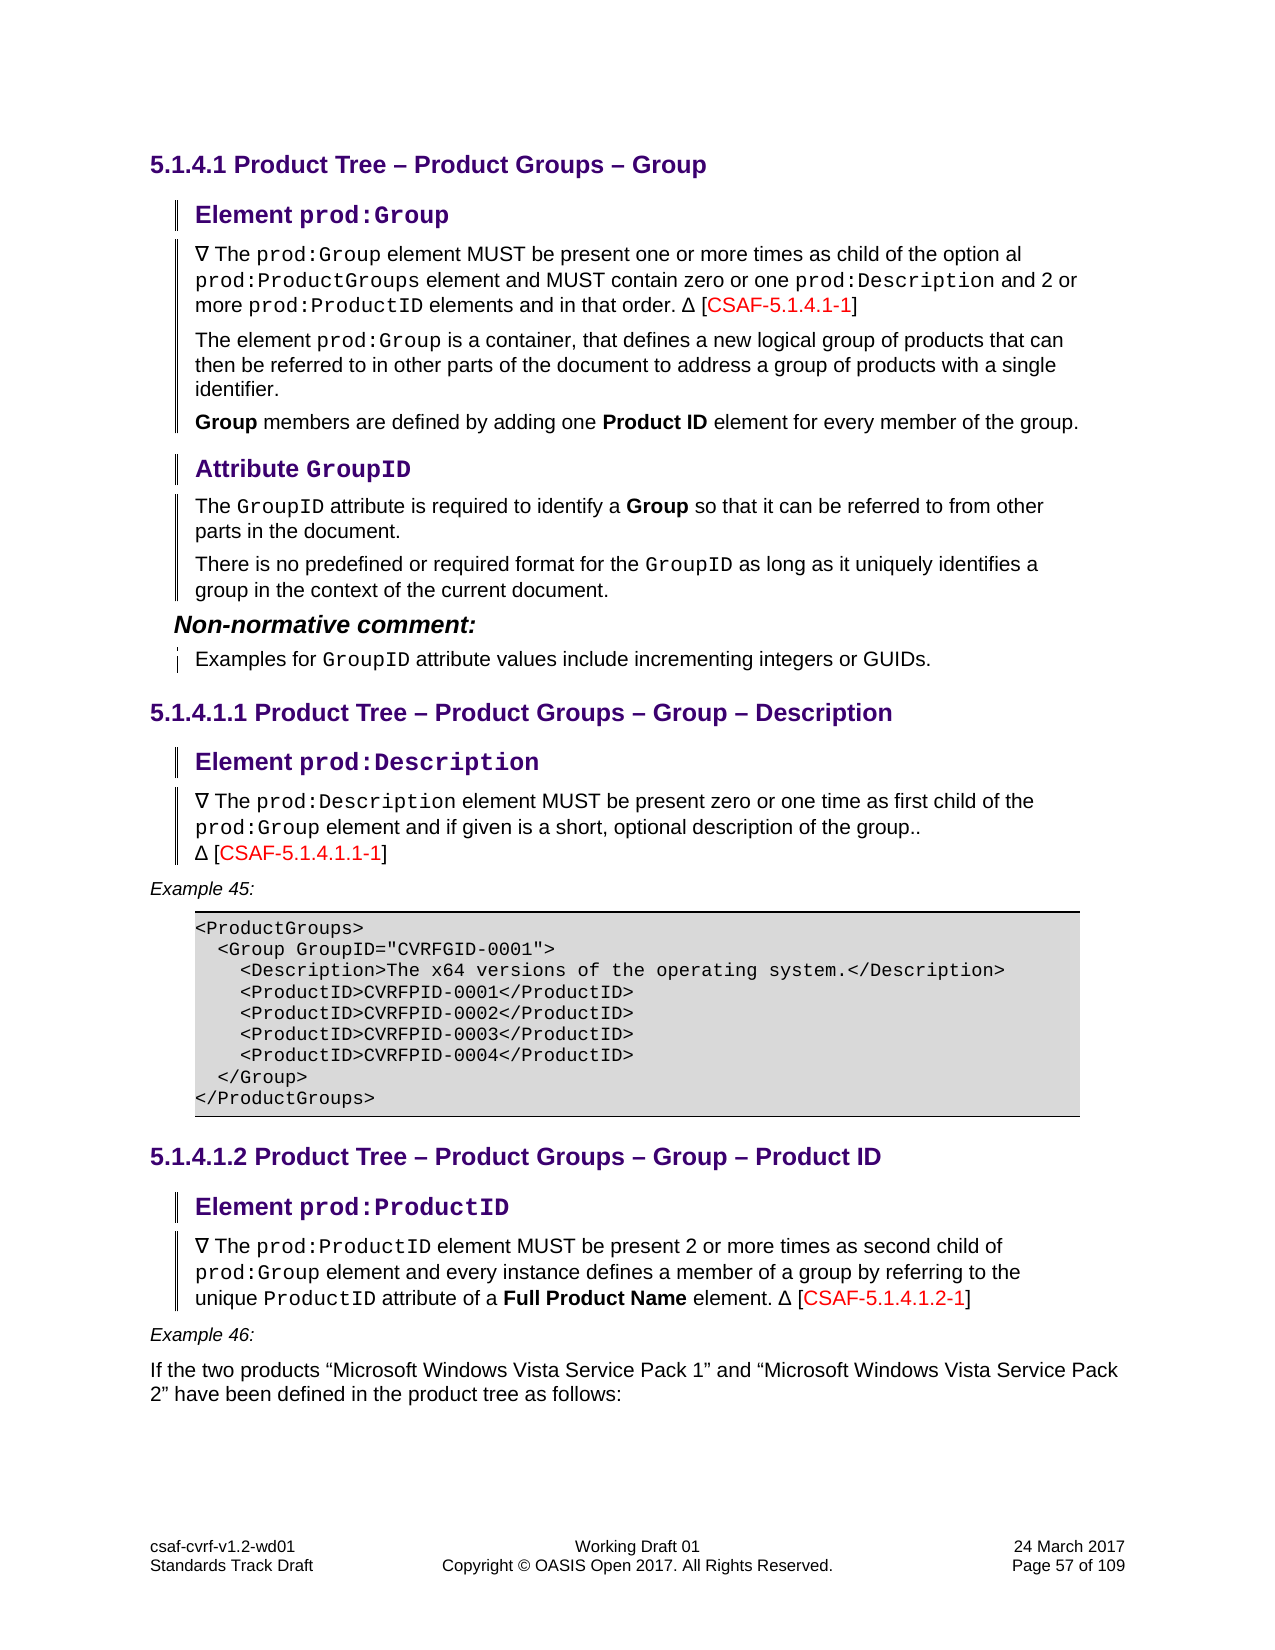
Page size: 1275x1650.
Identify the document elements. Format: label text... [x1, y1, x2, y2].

subtitle Product Tree – Product Groups – Group [150, 150, 1125, 179]
subtitle Product Tree – Product Groups – Group – Product ID [150, 1142, 1125, 1171]
text There is no predefined or required format for the GroupID as long as it uniquely identifies a group in the context of the current document. [178, 552, 1080, 601]
text The GroupID attribute is required to identify a Group so that it can be referred to from other parts in the document. [175, 493, 1080, 543]
text If the two products “Microsoft Windows Vista Service Pack 1” and “Microsoft Windows Vista Service Pack 2” have been defined in the product tree as follows: [150, 1358, 1125, 1406]
subtitle Product Tree – Product Groups – Group – Description [150, 698, 1125, 726]
text Group members are defined by adding one Product ID element for every member of the group. [178, 409, 1080, 433]
text ∇ The prod:Description element MUST be present zero or one time as first child of the prod:Group element and if given is a short, optional description of the group.. ∆ [CSAF-5.1.4.1.1-1] [178, 787, 1080, 865]
text <ProductGroups> <Group GroupID="CVRFGID-0001"> <Description>The x64 versions of the operating system.</Description> <ProductID>CVRFPID-0001</ProductID> <ProductID>CVRFPID-0002</ProductID> <ProductID>CVRFPID-0003</ProductID> <ProductID>CVRFPID-0004</ProductID> </Group> </ProductGroups> [195, 913, 1080, 1116]
text ∇ The prod:Group element MUST be present one or more times as child of the option al prod:ProductGroups element and MUST contain zero or one prod:Description and 2 or more prod:ProductID elements and in that order. ∆ [CSAF-5.1.4.1-1] [178, 239, 1080, 319]
subtitle Element prod:ProductID [178, 1192, 1125, 1223]
text ∇ The prod:ProductID element MUST be present 2 or more times as second child of prod:Group element and every instance defines a member of a group by referring to the unique ProductID attribute of a Full Product Name element. ∆ [CSAF-5.1.4.1.2-1] [178, 1231, 1080, 1311]
text The element prod:Group is a container, that defines a new logical group of products that can then be referred to in other parts of the document to address a group of products with a single identifier. [178, 327, 1080, 401]
text Examples for GroupID attribute values include incrementing integers or GUIDs. [177, 647, 1080, 673]
subtitle Element prod:Group [175, 199, 1125, 231]
subtitle Non-normative comment: [174, 610, 1125, 638]
subtitle Attribute GroupID [178, 454, 1125, 485]
subtitle Element prod:Description [178, 747, 1125, 778]
